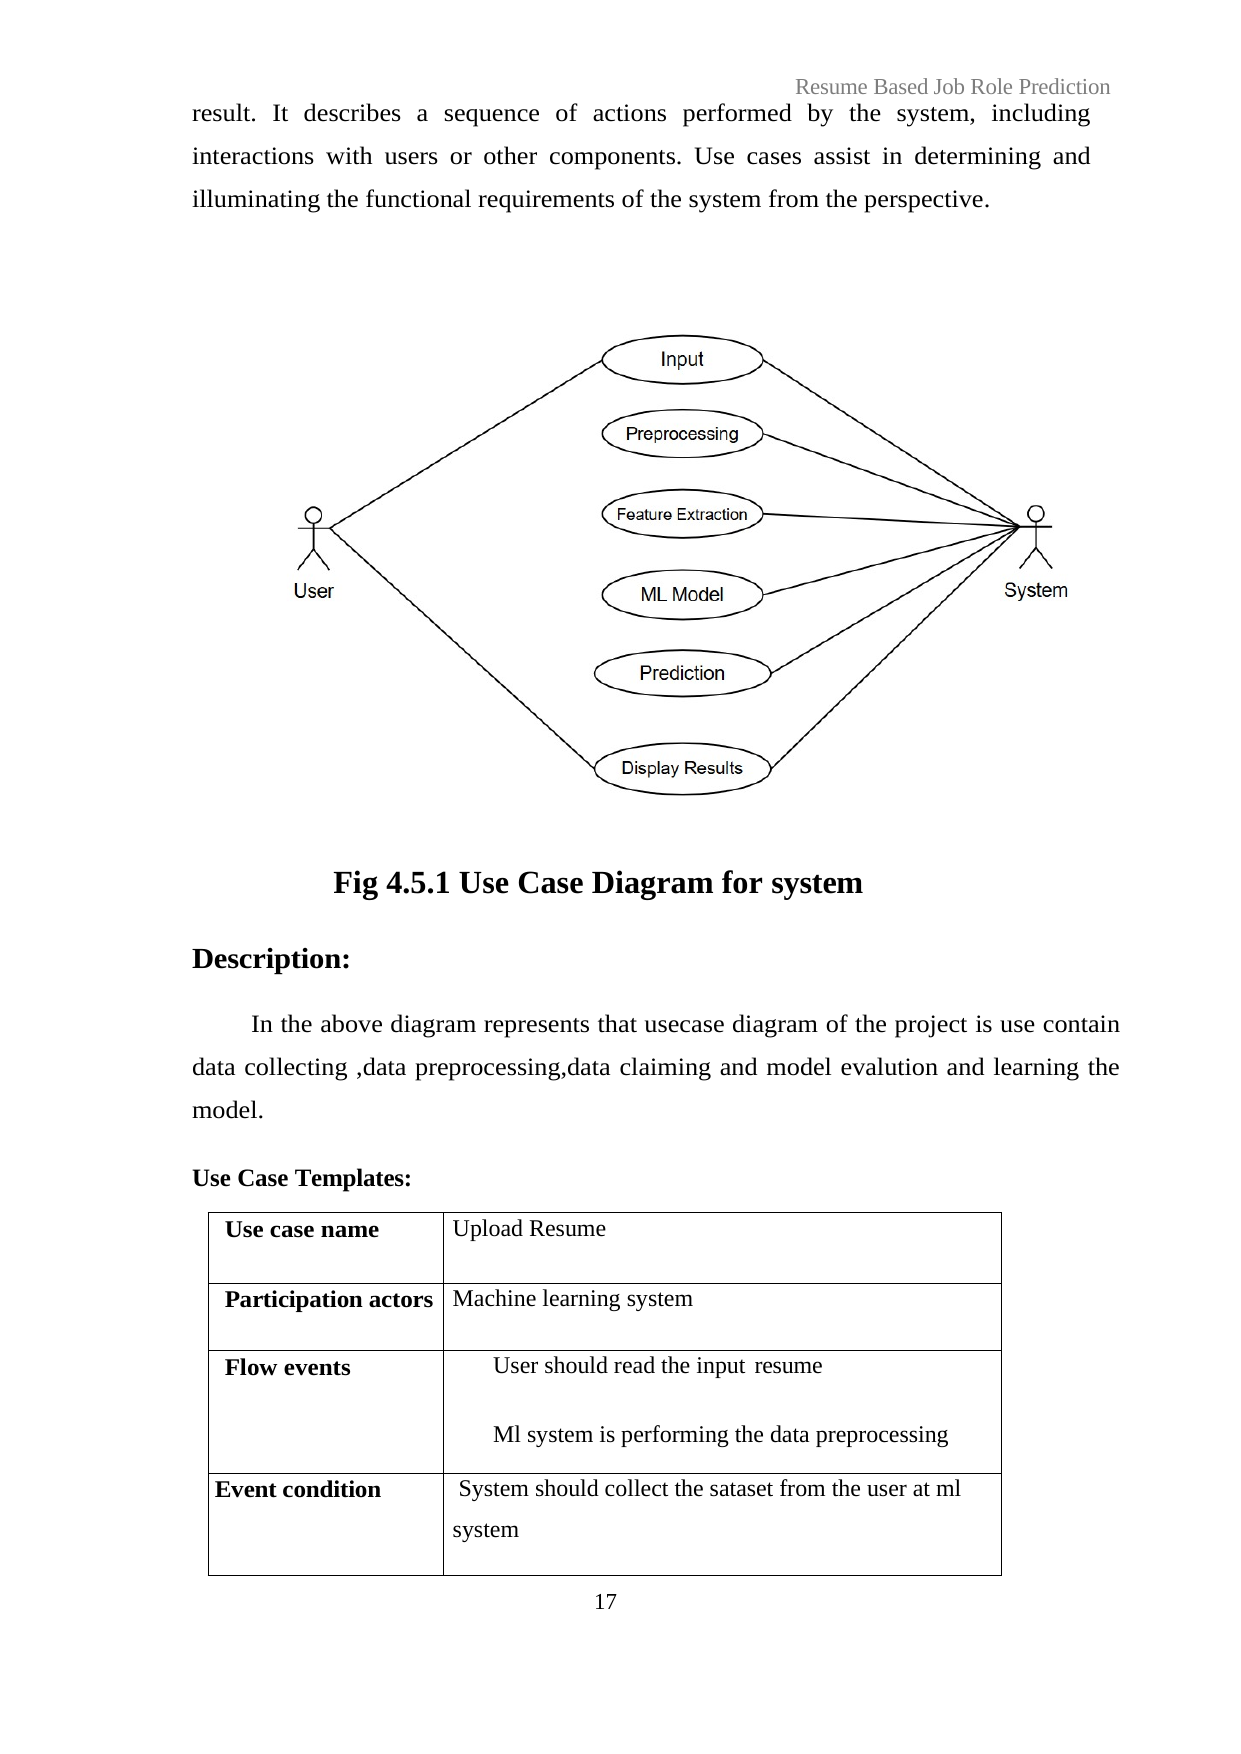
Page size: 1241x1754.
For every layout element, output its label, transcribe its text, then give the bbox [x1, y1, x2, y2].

table_cell Machine learning system [444, 1284, 1001, 1350]
subtitle Description: [177, 941, 1093, 974]
subtitle Use Case Templates: [192, 1163, 1093, 1192]
text In the above diagram represents that usecase diagram of the project is use contain data collecting ,data preprocessing,data claiming and model evalution and learning the model. [192, 1009, 1122, 1124]
table_header Use case name [209, 1213, 443, 1283]
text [192, 98, 1092, 213]
table_cell Event condition [209, 1474, 443, 1575]
table_cell Participation actors [209, 1284, 443, 1350]
subtitle Fig 4.5.1 Use Case Diagram for system [208, 863, 989, 901]
table_header Upload Resume [444, 1213, 1001, 1283]
table_cell User should read the input resume Ml system is performing the data preprocessing [444, 1351, 1001, 1473]
table_cell Flow events [209, 1351, 443, 1473]
table_cell System should collect the sataset from the user at ml system [444, 1474, 1001, 1575]
picture [191, 286, 1167, 849]
